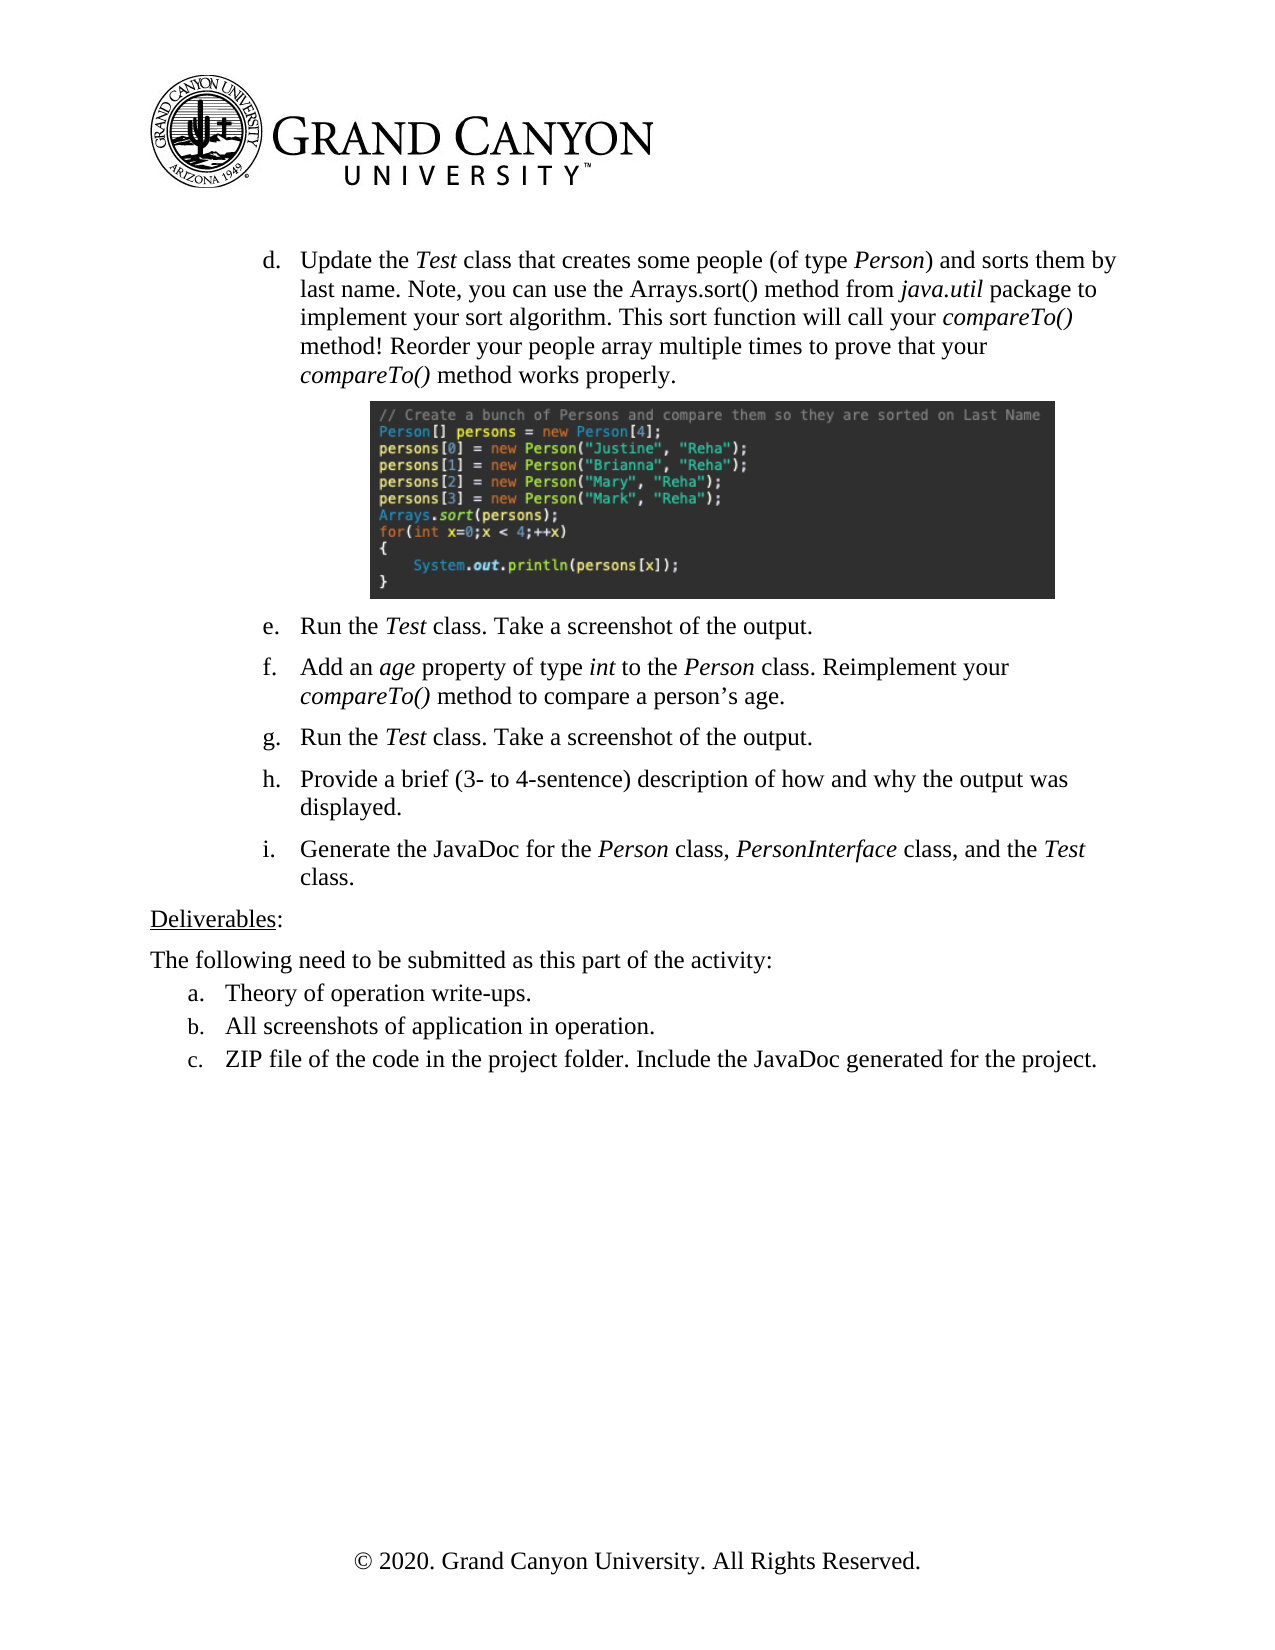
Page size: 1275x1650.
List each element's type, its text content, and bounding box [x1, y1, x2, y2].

list ZIP file of the code in the project folder. Include the JavaDoc generated for the project. [187, 1044, 1125, 1073]
list All screenshots of application in operation. [187, 1011, 1125, 1040]
list Add an age property of type int to the Person class. Reimplement your compareTo() method to compare a person’s age. [262, 652, 1125, 710]
list Run the Test class. Take a screenshot of the output. [262, 722, 1125, 751]
text Deliverables: [150, 904, 1125, 932]
list Provide a brief (3- to 4-sentence) description of how and why the output was displayed. [262, 764, 1125, 821]
list Theory of operation write-ups. [187, 978, 1125, 1007]
list Run the Test class. Take a screenshot of the output. [262, 611, 1125, 640]
list Generate the JavaDoc for the Person class, PersonInterface class, and the Test class. [262, 834, 1125, 891]
list The following need to be submitted as this part of the activity: [150, 945, 1125, 974]
list Update the Test class that creates some people (of type Person) and sorts them by last name. Note, you can use the Arrays.sort() method from java.util package to implement your sort algorithm. This sort function will call your compareTo() method! Reorder your people array multiple times to prove that your compareTo() method works properly. [262, 245, 1125, 389]
picture [370, 401, 1055, 599]
picture [150, 75, 654, 188]
